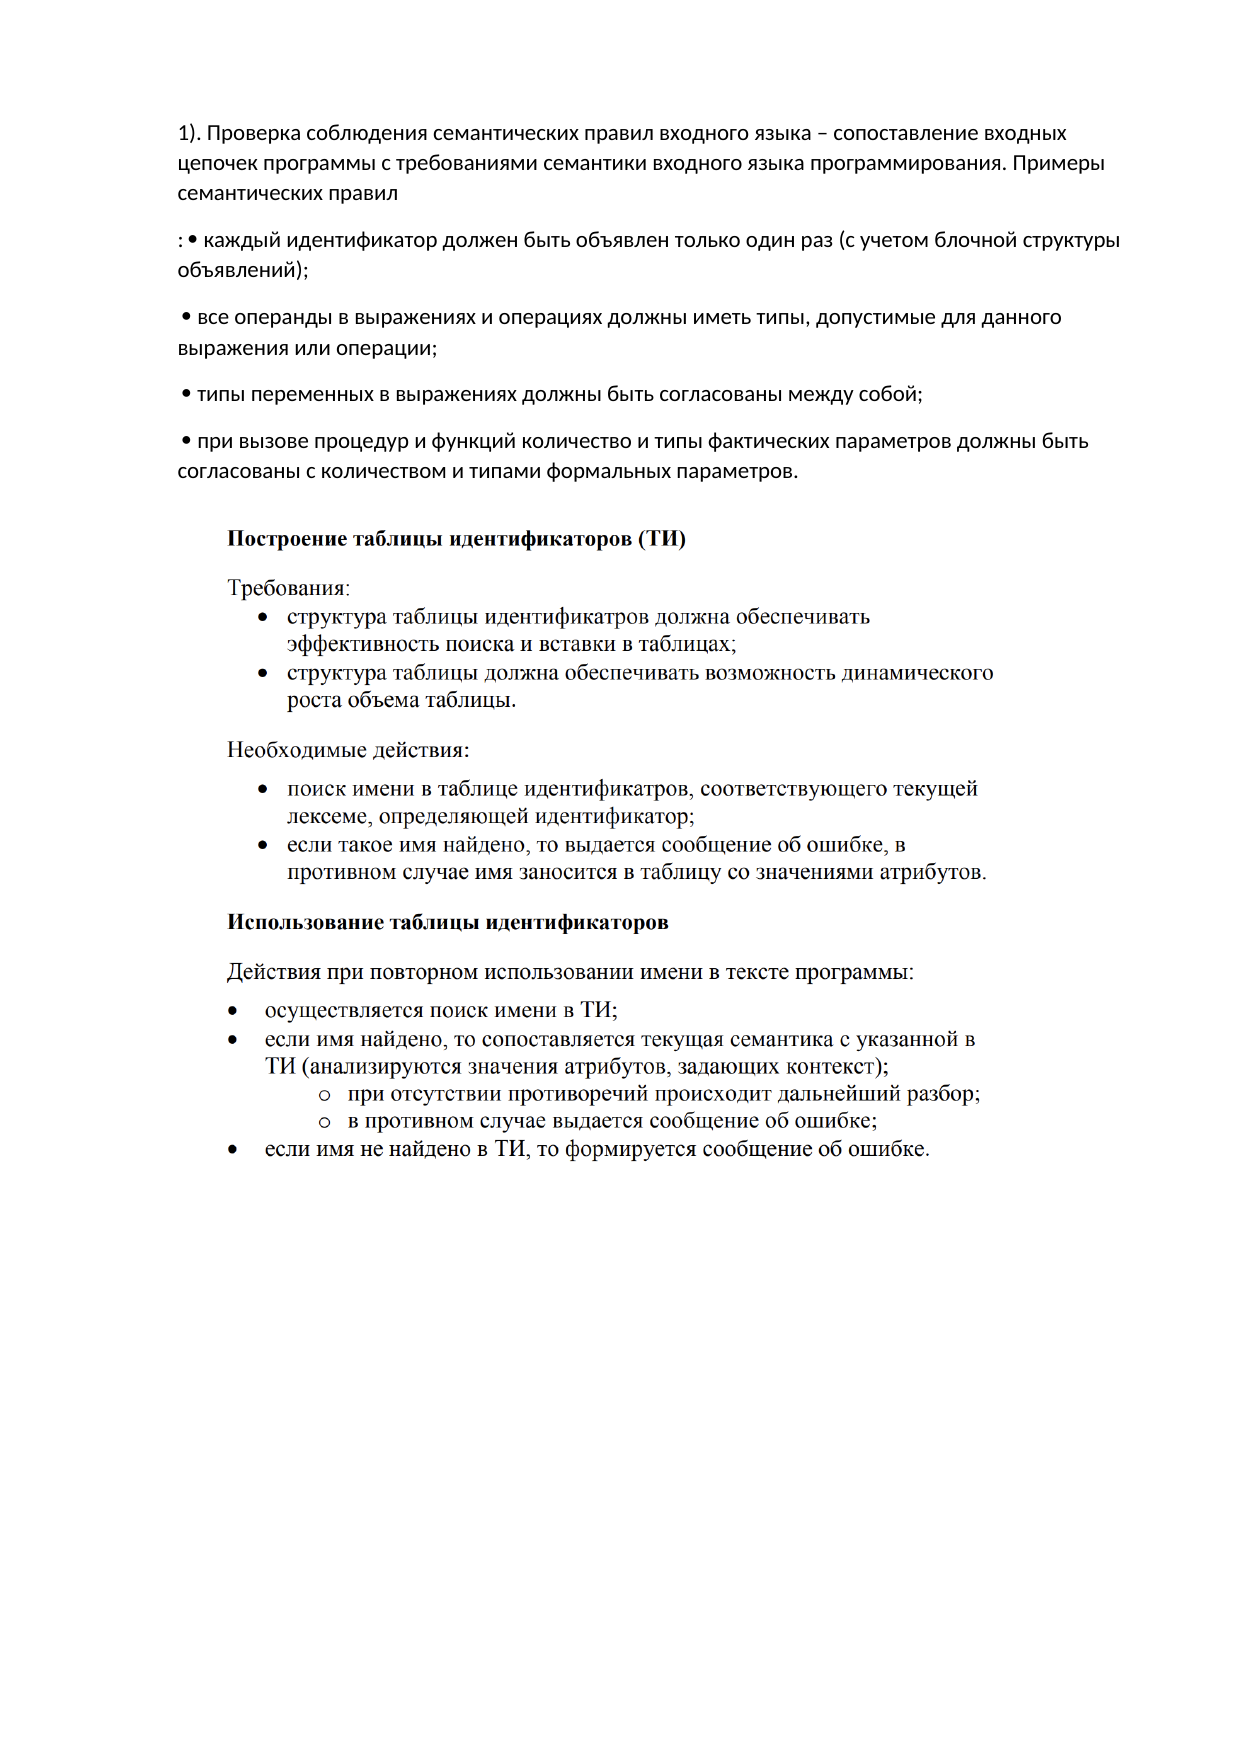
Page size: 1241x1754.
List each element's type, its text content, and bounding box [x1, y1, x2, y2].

text : каждый идентификатор должен быть объявлен только один раз (с учетом блочной структуры объявлений); [177, 225, 1152, 284]
text типы переменных в выражениях должны быть согласованы между собой; [177, 379, 1152, 408]
text при вызове процедур и функций количество и типы фактических параметров должны быть согласованы с количеством и типами формальных параметров. [177, 426, 1152, 485]
picture [177, 503, 1013, 1182]
text все операнды в выражениях и операциях должны иметь типы, допустимые для данного выражения или операции; [177, 302, 1152, 361]
text 1). Проверка соблюдения семантических правил входного языка – сопоставление входных цепочек программы с требованиями семантики входного языка программирования. Примеры семантических правил [177, 118, 1152, 207]
